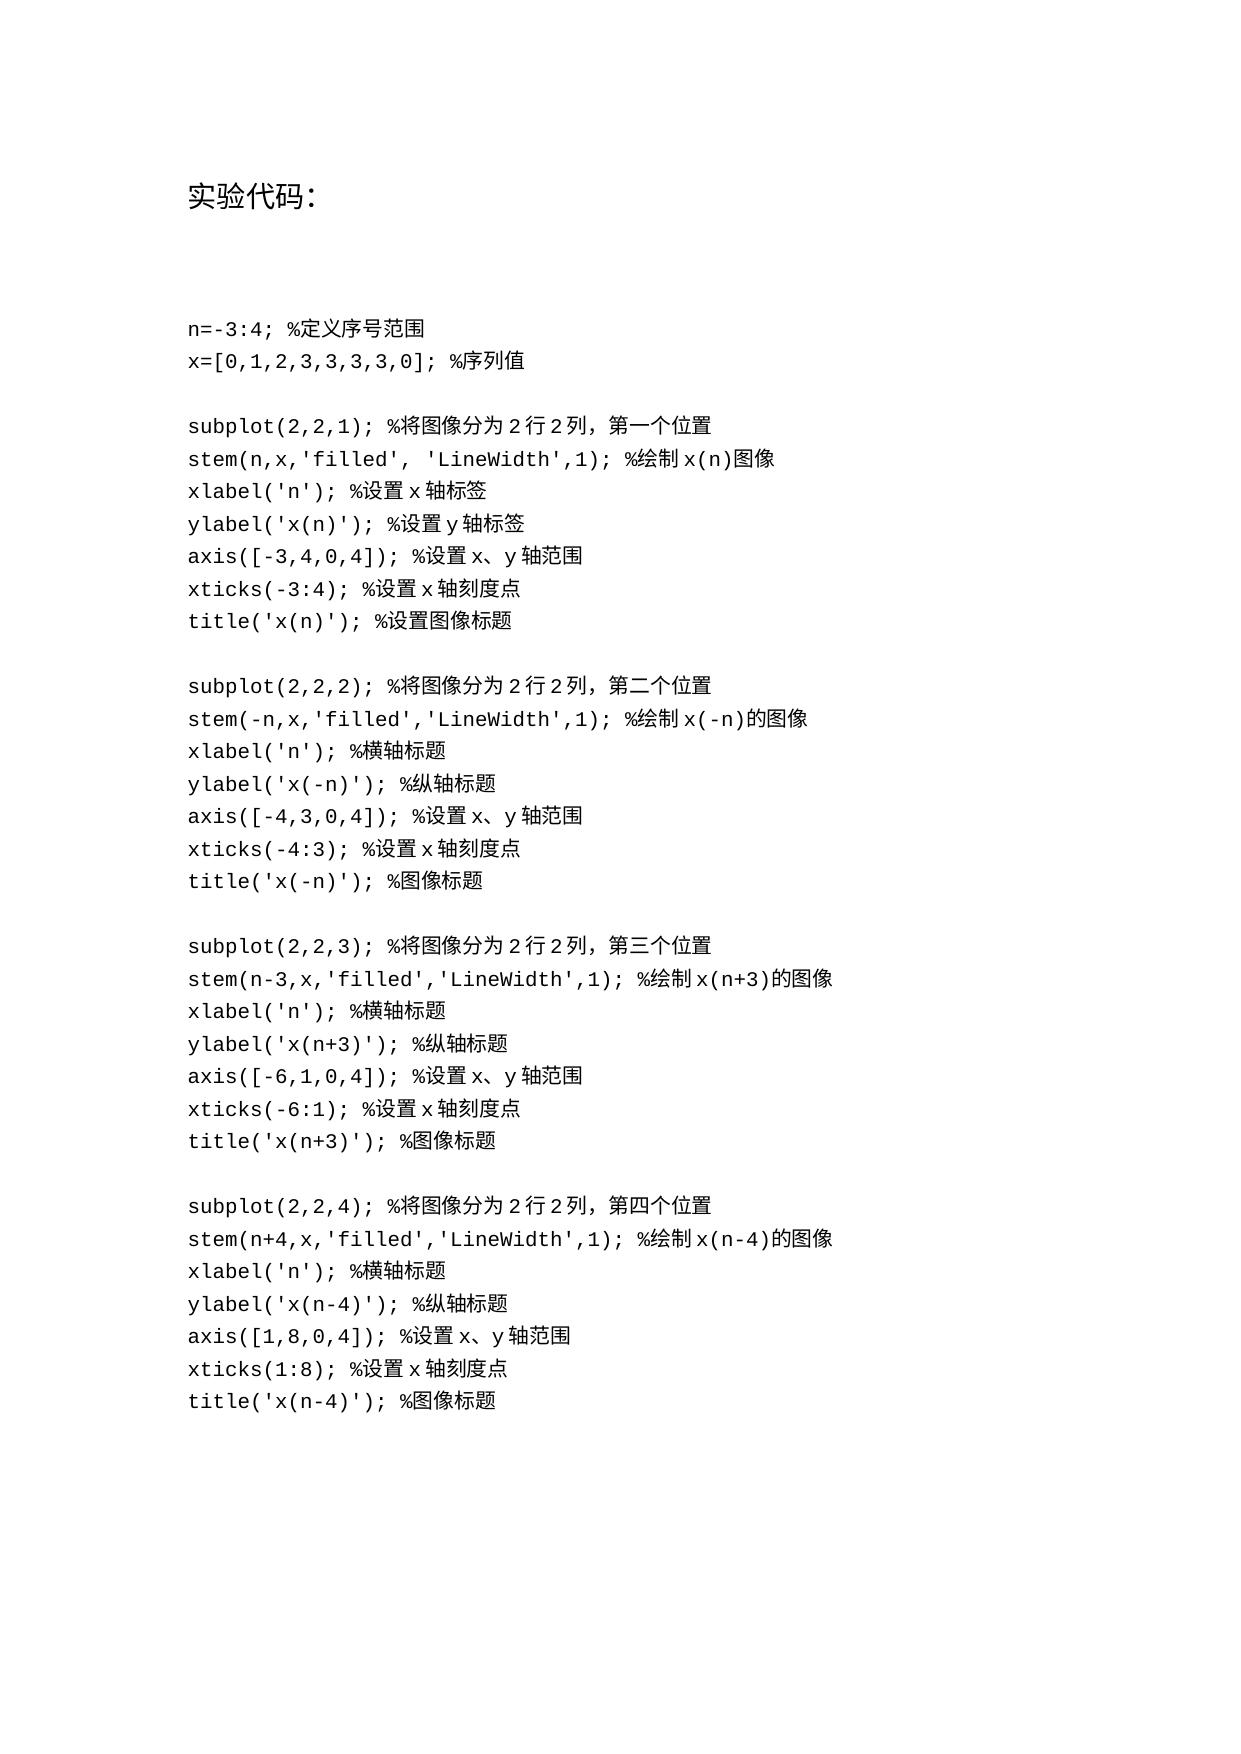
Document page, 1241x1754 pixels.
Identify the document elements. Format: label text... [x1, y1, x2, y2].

text xticks(1:8); %设置x轴刻度点 [187, 1351, 1053, 1383]
text title('x(-n)'); %图像标题 [187, 863, 1053, 896]
text xlabel('n'); %横轴标题 [187, 733, 1053, 766]
text subplot(2,2,3); %将图像分为2行2列，第三个位置 [187, 928, 1053, 961]
text xticks(-3:4); %设置x轴刻度点 [187, 571, 1053, 603]
text xlabel('n'); %横轴标题 [187, 993, 1053, 1026]
text subplot(2,2,1); %将图像分为2行2列，第一个位置 [187, 408, 1053, 441]
text stem(n,x,'filled', 'LineWidth',1); %绘制x(n)图像 [187, 441, 1053, 473]
text xticks(-4:3); %设置x轴刻度点 [187, 831, 1053, 863]
text xlabel('n'); %设置x轴标签 [187, 473, 1053, 506]
text stem(-n,x,'filled','LineWidth',1); %绘制x(-n)的图像 [187, 701, 1053, 733]
text 实验代码： [187, 162, 1053, 227]
text axis([-6,1,0,4]); %设置x、y轴范围 [187, 1058, 1053, 1091]
text n=-3:4; %定义序号范围 [187, 311, 1053, 343]
text ylabel('x(n)'); %设置y轴标签 [187, 506, 1053, 538]
text xticks(-6:1); %设置x轴刻度点 [187, 1091, 1053, 1123]
text xlabel('n'); %横轴标题 [187, 1253, 1053, 1286]
text axis([1,8,0,4]); %设置x、y轴范围 [187, 1318, 1053, 1351]
text x=[0,1,2,3,3,3,3,0]; %序列值 [187, 343, 1053, 376]
text subplot(2,2,4); %将图像分为2行2列，第四个位置 [187, 1188, 1053, 1221]
text title('x(n+3)'); %图像标题 [187, 1123, 1053, 1156]
text subplot(2,2,2); %将图像分为2行2列，第二个位置 [187, 668, 1053, 701]
text stem(n+4,x,'filled','LineWidth',1); %绘制x(n-4)的图像 [187, 1221, 1053, 1253]
text title('x(n-4)'); %图像标题 [187, 1383, 1053, 1416]
text ylabel('x(n+3)'); %纵轴标题 [187, 1026, 1053, 1058]
text axis([-3,4,0,4]); %设置x、y轴范围 [187, 538, 1053, 571]
text ylabel('x(-n)'); %纵轴标题 [187, 766, 1053, 798]
text title('x(n)'); %设置图像标题 [187, 603, 1053, 636]
text ylabel('x(n-4)'); %纵轴标题 [187, 1286, 1053, 1318]
text axis([-4,3,0,4]); %设置x、y轴范围 [187, 798, 1053, 831]
text stem(n-3,x,'filled','LineWidth',1); %绘制x(n+3)的图像 [187, 961, 1053, 993]
